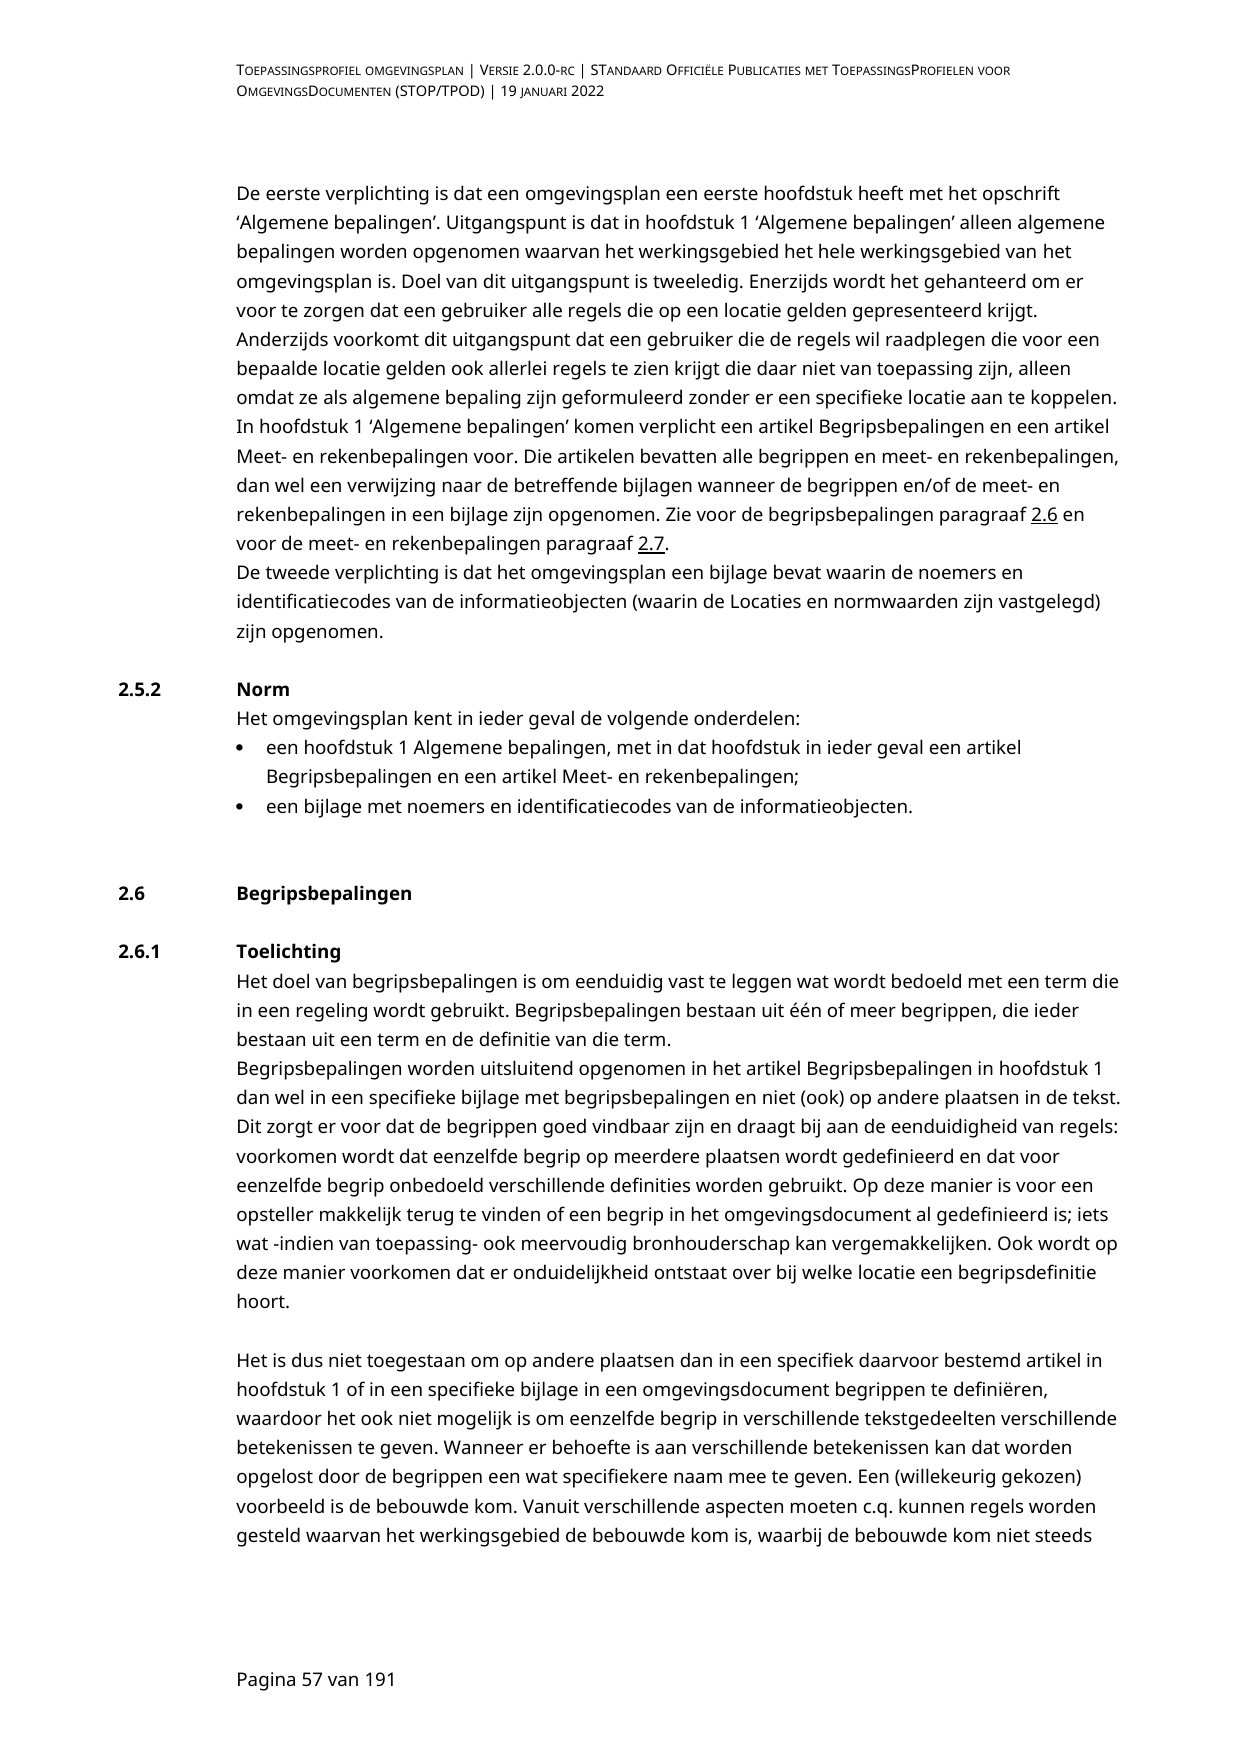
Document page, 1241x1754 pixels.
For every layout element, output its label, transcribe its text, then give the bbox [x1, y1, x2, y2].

text Het omgevingsplan kent in ieder geval de volgende onderdelen: [236, 702, 1122, 731]
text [236, 1344, 1122, 1548]
subtitle Norm [118, 673, 1122, 702]
text De eerste verplichting is dat een omgevingsplan een eerste hoofdstuk heeft met het opschrift ‘Algemene bepalingen’. Uitgangspunt is dat in hoofdstuk 1 ‘Algemene bepalingen’ alleen algemene bepalingen worden opgenomen waarvan het werkingsgebied het hele werkingsgebied van het omgevingsplan is. Doel van dit uitgangspunt is tweeledig. Enerzijds wordt het gehanteerd om er voor te zorgen dat een gebruiker alle regels die op een locatie gelden gepresenteerd krijgt. Anderzijds voorkomt dit uitgangspunt dat een gebruiker die de regels wil raadplegen die voor een bepaalde locatie gelden ook allerlei regels te zien krijgt die daar niet van toepassing zijn, alleen omdat ze als algemene bepaling zijn geformuleerd zonder er een specifieke locatie aan te koppelen. In hoofdstuk 1 ‘Algemene bepalingen’ komen verplicht een artikel Begripsbepalingen en een artikel Meet- en rekenbepalingen voor. Die artikelen bevatten alle begrippen en meet- en rekenbepalingen, dan wel een verwijzing naar de betreffende bijlagen wanneer de begrippen en/of de meet- en rekenbepalingen in een bijlage zijn opgenomen. Zie voor de begripsbepalingen paragraaf 5.6 en voor de meet- en rekenbepalingen paragraaf 5.7. [236, 177, 1122, 556]
subtitle Toelichting [118, 936, 1122, 965]
subtitle Begripsbepalingen [118, 877, 1122, 906]
text een bijlage met noemers en identificatiecodes van de informatieobjecten. [236, 790, 1122, 819]
text De tweede verplichting is dat het omgevingsplan een bijlage bevat waarin de noemers en identificatiecodes van de informatieobjecten (waarin de Locaties en normwaarden zijn vastgelegd) zijn opgenomen. [236, 556, 1122, 644]
text Begripsbepalingen worden uitsluitend opgenomen in het artikel Begripsbepalingen in hoofdstuk 1 dan wel in een specifieke bijlage met begripsbepalingen en niet (ook) op andere plaatsen in de tekst. Dit zorgt er voor dat de begrippen goed vindbaar zijn en draagt bij aan de eenduidigheid van regels: voorkomen wordt dat eenzelfde begrip op meerdere plaatsen wordt gedefinieerd en dat voor eenzelfde begrip onbedoeld verschillende definities worden gebruikt. Op deze manier is voor een opsteller makkelijk terug te vinden of een begrip in het omgevingsdocument al gedefinieerd is; iets wat -indien van toepassing- ook meervoudig bronhouderschap kan vergemakkelijken. Ook wordt op deze manier voorkomen dat er onduidelijkheid ontstaat over bij welke locatie een begripsdefinitie hoort. [236, 1052, 1122, 1315]
text een hoofdstuk 1 Algemene bepalingen, met in dat hoofdstuk in ieder geval een artikel Begripsbepalingen en een artikel Meet- en rekenbepalingen; [236, 731, 1122, 790]
text Het doel van begripsbepalingen is om eenduidig vast te leggen wat wordt bedoeld met een term die in een regeling wordt gebruikt. Begripsbepalingen bestaan uit één of meer begrippen, die ieder bestaan uit een term en de definitie van die term. [236, 965, 1122, 1052]
